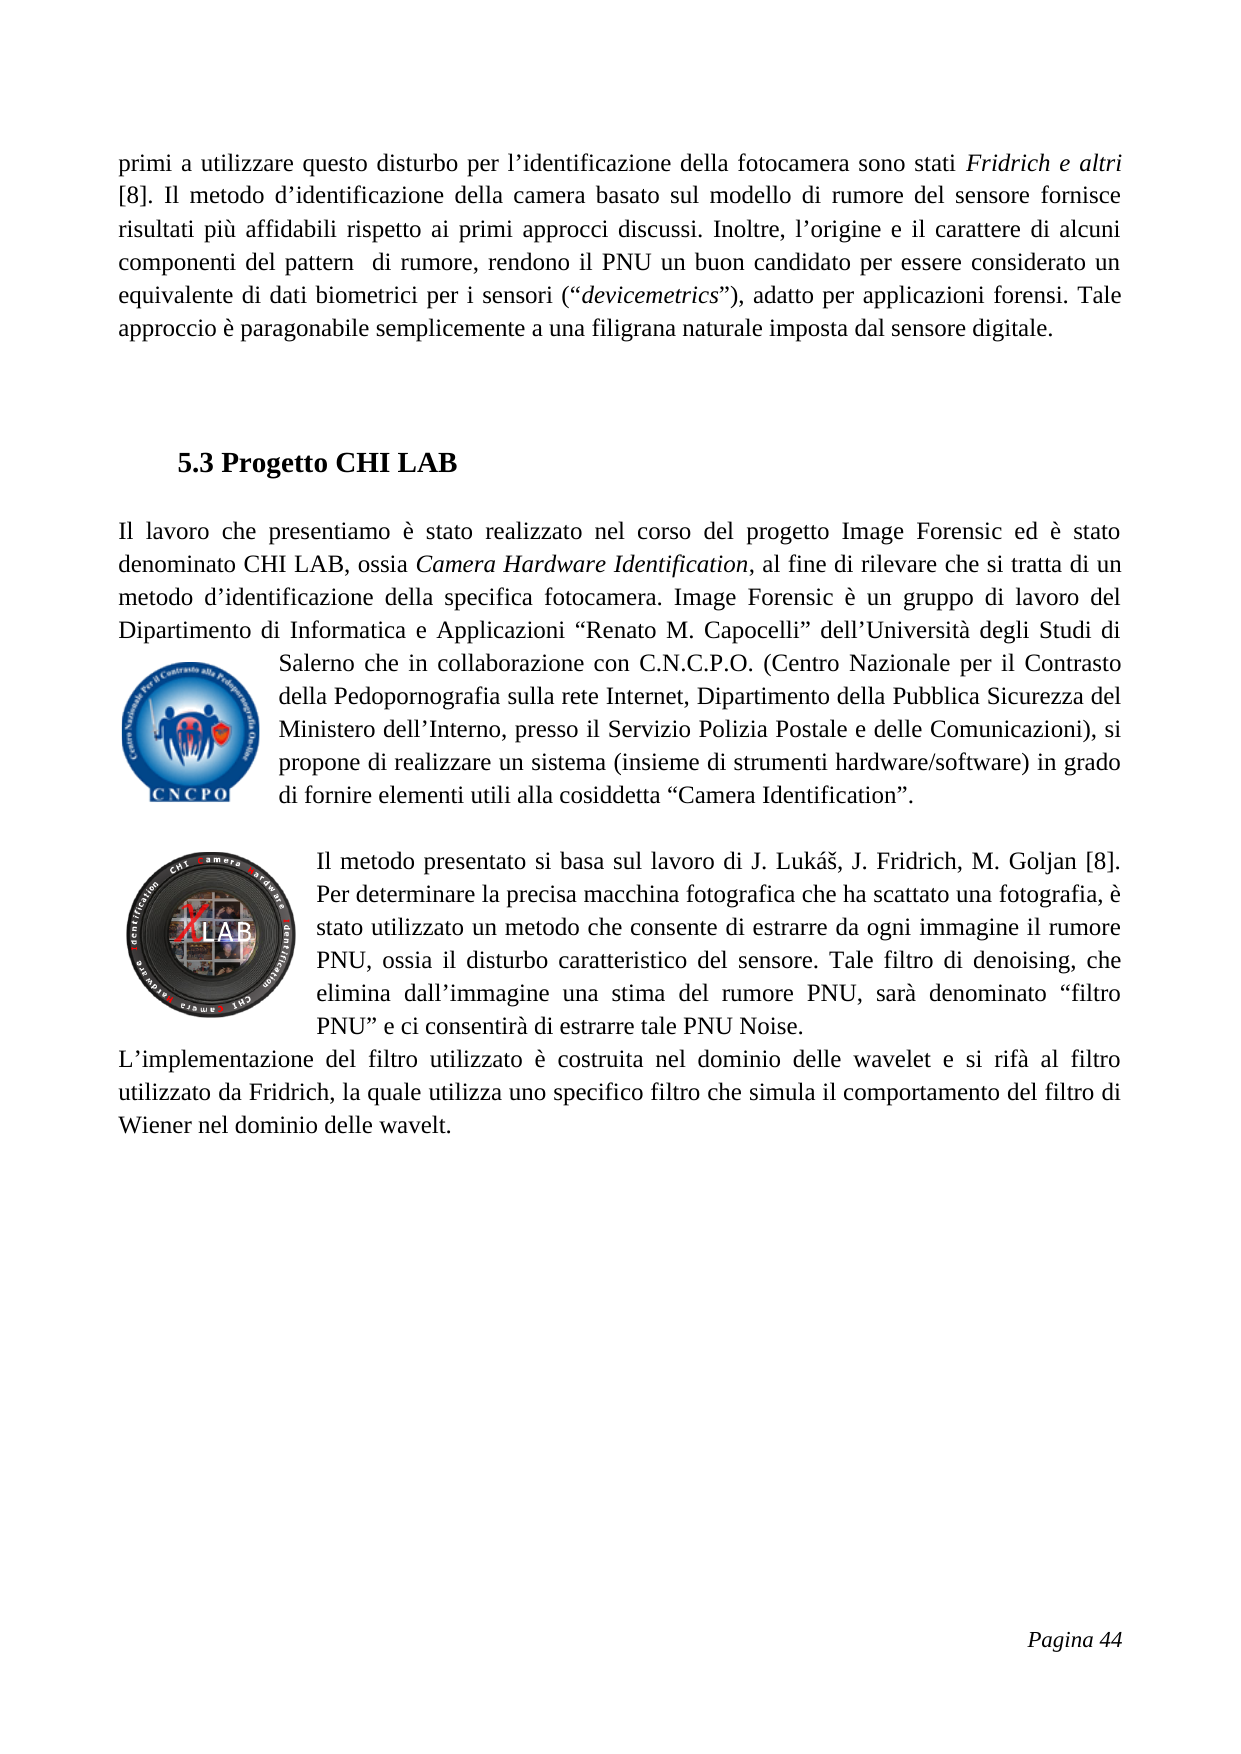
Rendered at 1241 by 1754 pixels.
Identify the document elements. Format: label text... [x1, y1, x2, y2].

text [118, 148, 1122, 341]
text 5.3 Progetto CHI LAB [118, 445, 1122, 478]
text L’implementazione del filtro utilizzato è costruita nel dominio delle wavelet e si rifà al filtro utilizzato da Fridrich, la quale utilizza uno specifico filtro che simula il comportamento del filtro di Wiener nel dominio delle wavelt. [118, 1044, 1122, 1139]
text Il metodo presentato si basa sul lavoro di J. Lukáš, J. Fridrich, M. Goljan [8]. Per determinare la precisa macchina fotografica che ha scattato una fotografia, è stato utilizzato un metodo che consente di estrarre da ogni immagine il rumore PNU, ossia il disturbo caratteristico del sensore. Tale filtro di denoising, che elimina dall’immagine una stima del rumore PNU, sarà denominato “filtro PNU” e ci consentirà di estrarre tale PNU Noise. [118, 846, 1122, 1039]
picture [124, 843, 298, 1032]
text Il lavoro che presentiamo è stato realizzato nel corso del progetto Image Forensic ed è stato denominato CHI LAB, ossia Camera Hardware Identification, al fine di rilevare che si tratta di un metodo d’identificazione della specifica fotocamera. Image Forensic è un gruppo di lavoro del Dipartimento di Informatica e Applicazioni “Renato M. Capocelli” dell’Università degli Studi di Salerno che in collaborazione con C.N.C.P.O. (Centro Nazionale per il Contrasto della Pedopornografia sulla rete Internet, Dipartimento della Pubblica Sicurezza del Ministero dell’Interno, presso il Servizio Polizia Postale e delle Comunicazioni), si propone di realizzare un sistema (insieme di strumenti hardware/software) in grado di fornire elementi utili alla cosiddetta “Camera Identification”. [118, 516, 1122, 809]
picture [121, 662, 260, 805]
